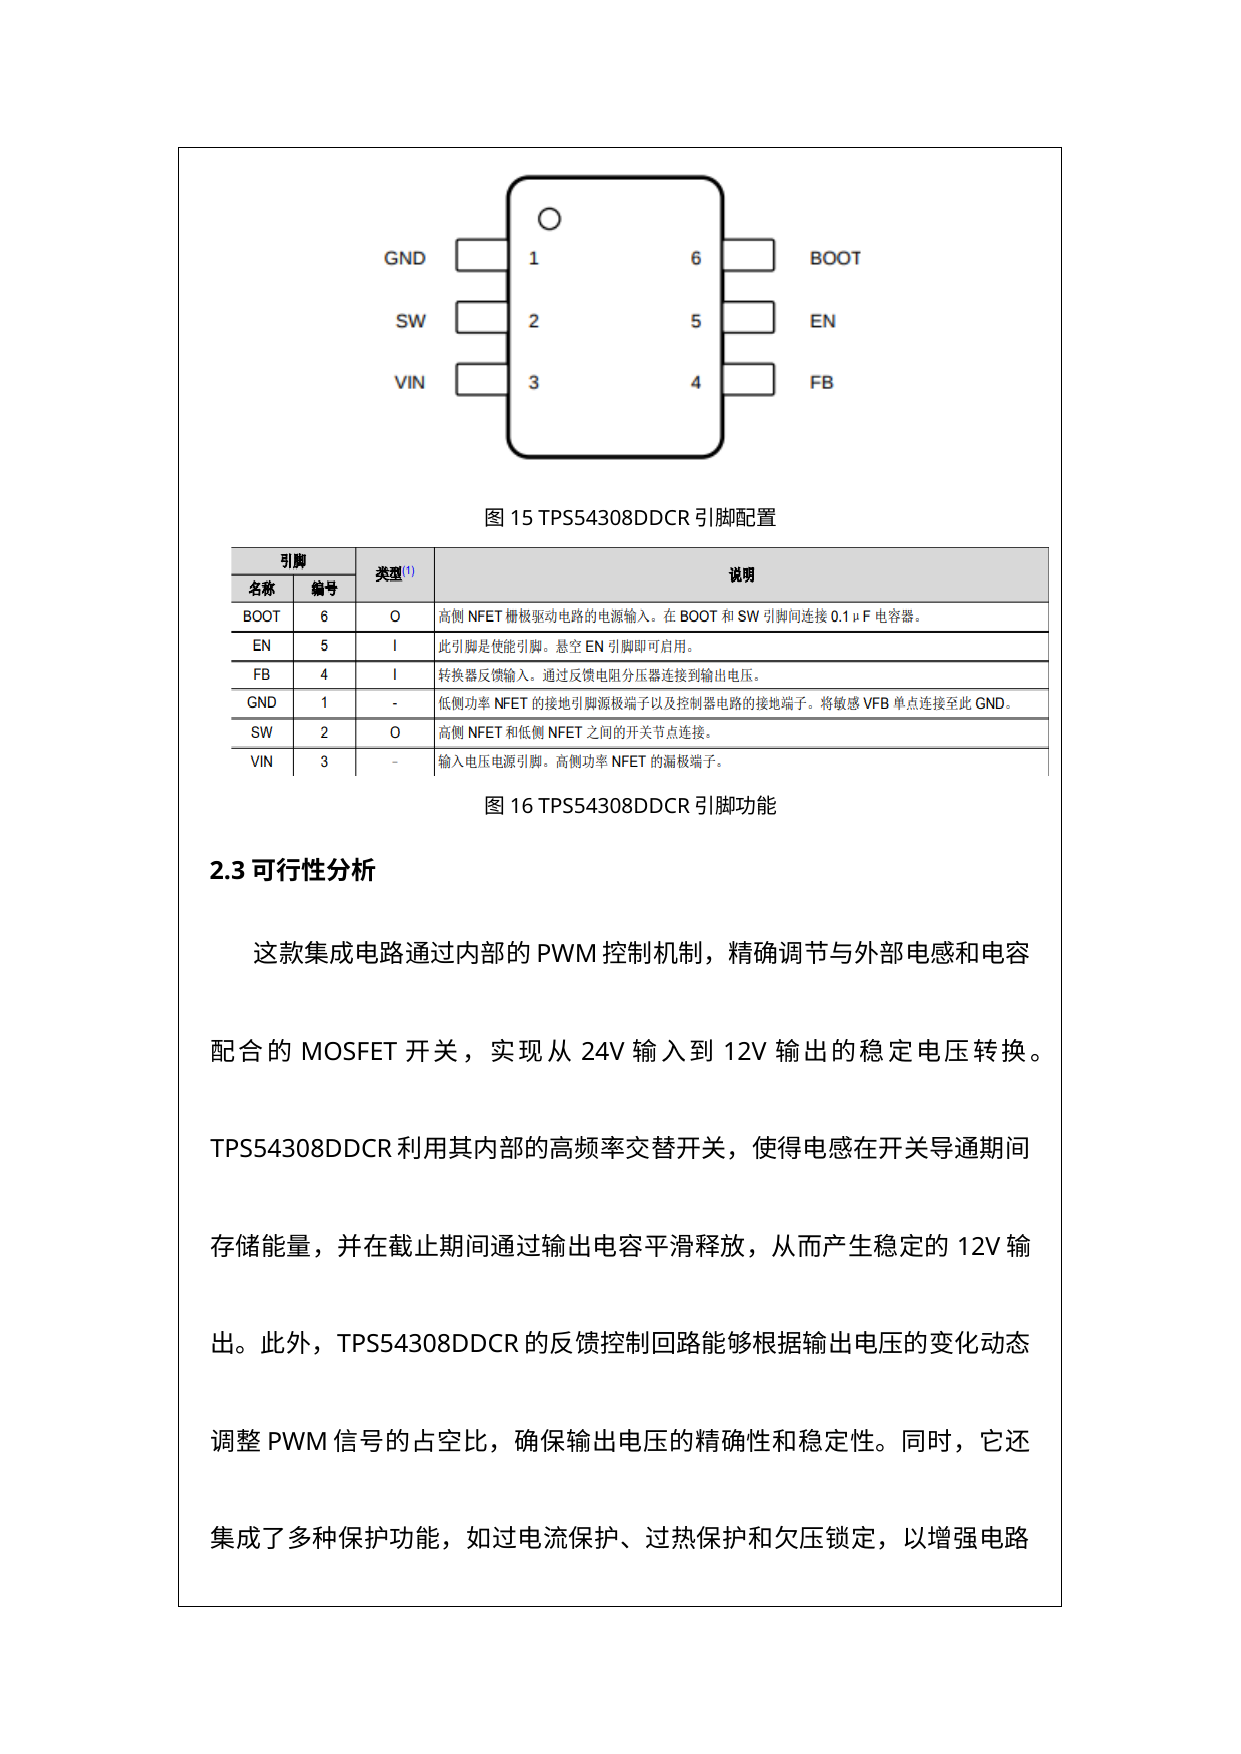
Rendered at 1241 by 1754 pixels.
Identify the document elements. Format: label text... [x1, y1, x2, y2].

text 图 15 TPS54308DDCR引脚配置 [209, 500, 1031, 533]
list 2.3 可行性分析 [209, 836, 1031, 901]
picture [374, 162, 889, 466]
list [210, 919, 1031, 1569]
picture [231, 547, 1049, 776]
text 图 16 TPS54308DDCR引脚功能 [209, 789, 1031, 821]
